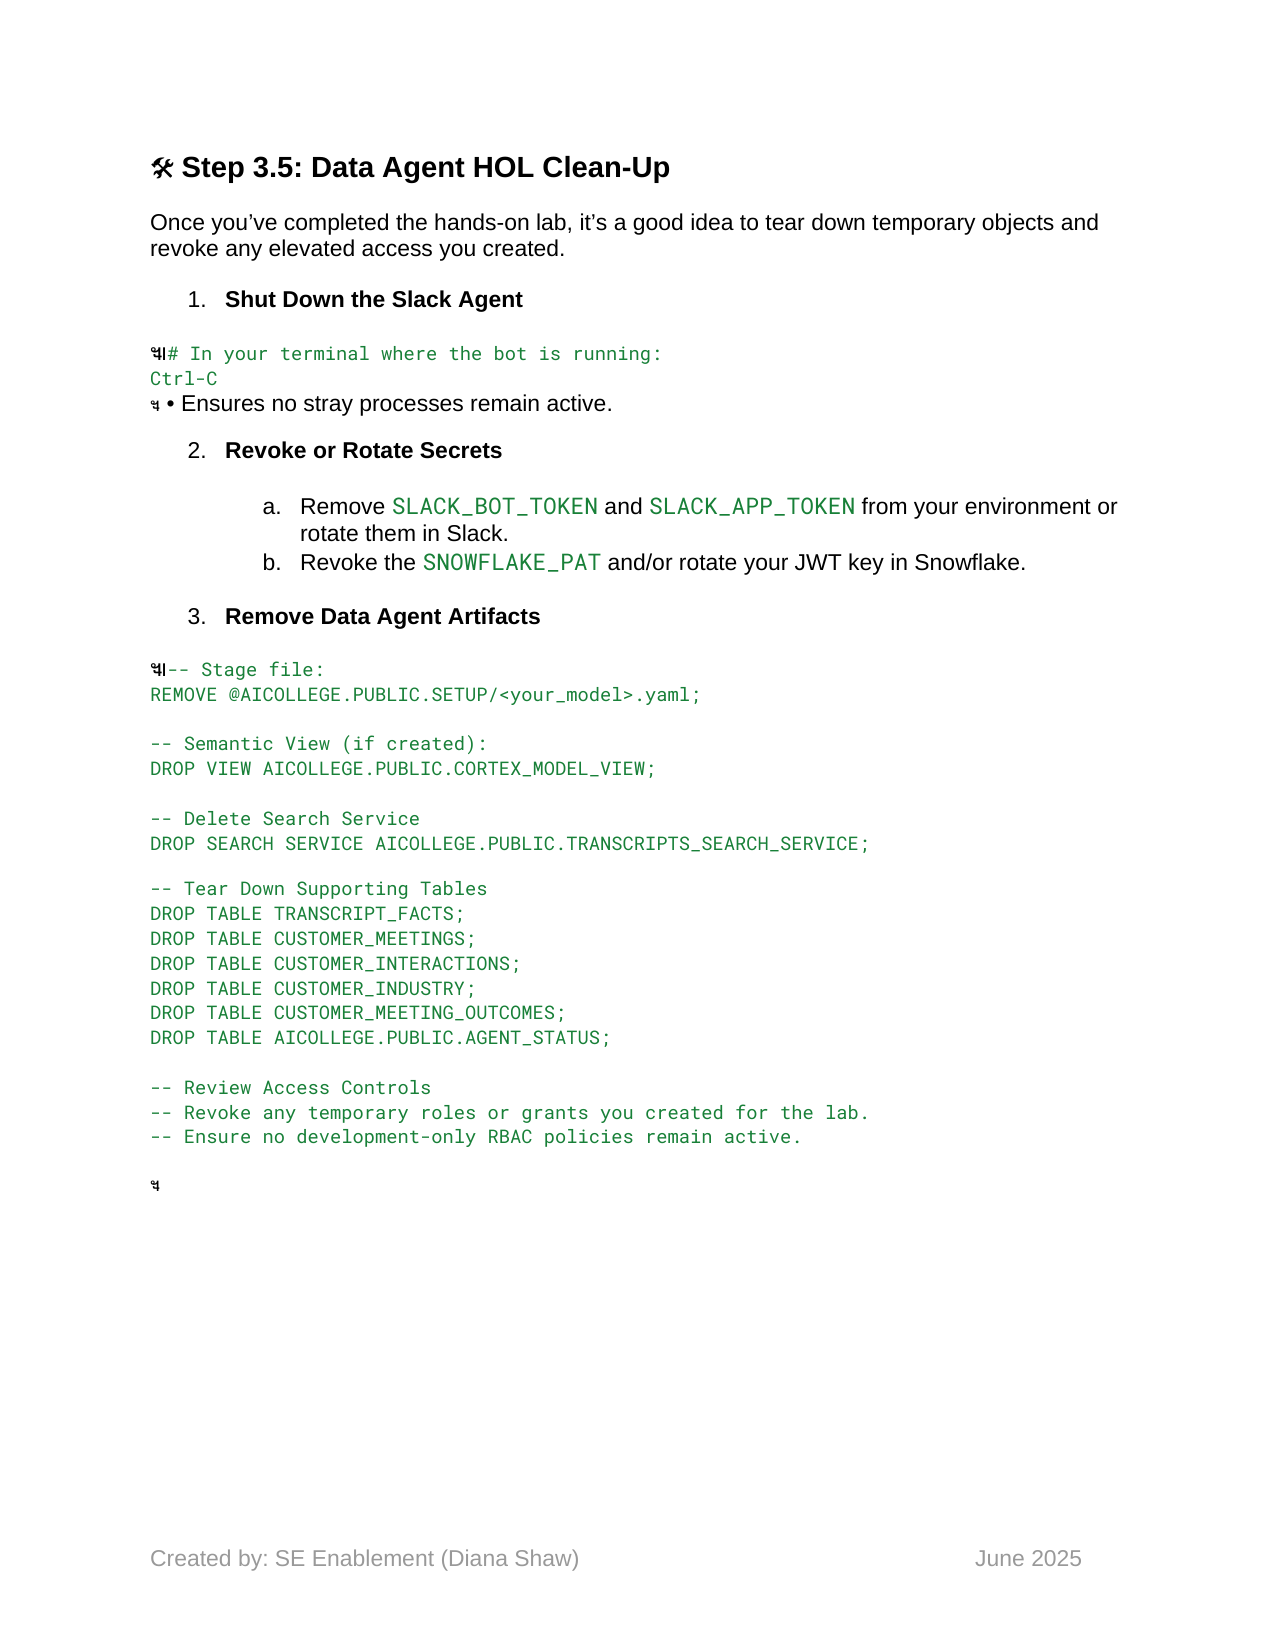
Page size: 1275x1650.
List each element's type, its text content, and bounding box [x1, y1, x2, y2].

text DROP TABLE CUSTOMER_INTERACTIONS; [150, 950, 1125, 975]
list Remove Data Agent Artifacts [187, 603, 1125, 630]
text DROP TABLE AICOLLEGE.PUBLIC.AGENT_STATUS; [150, 1025, 1125, 1049]
text -- Semantic View (if created): DROP VIEW AICOLLEGE.PUBLIC.CORTEX_MODEL_VIEW; [150, 731, 1125, 781]
text Once you’ve completed the hands-on lab, it’s a good idea to tear down temporary objects and revoke any elevated access you created. [150, 208, 1125, 261]
list Revoke or Rotate Secrets [187, 437, 1125, 490]
text  • Ensures no stray processes remain active. [150, 390, 1125, 417]
text  [150, 1174, 1125, 1196]
text DROP TABLE CUSTOMER_MEETINGS; [150, 926, 1125, 950]
text DROP TABLE CUSTOMER_MEETING_OUTCOMES; [150, 1000, 1125, 1025]
list Remove SLACK_BOT_TOKEN and SLACK_APP_TOKEN from your environment or rotate them in Slack. [262, 490, 1125, 547]
list Revoke the SNOWFLAKE_PAT and/or rotate your JWT key in Snowflake. [262, 547, 1125, 603]
text DROP TABLE CUSTOMER_INDUSTRY; [150, 975, 1125, 1000]
subtitle 🛠️ Step 3.5: Data Agent HOL Clean-Up [150, 150, 1125, 183]
text -- Review Access Controls -- Revoke any temporary roles or grants you created for the lab. -- Ensure no development-only RBAC policies remain active. [150, 1074, 1125, 1149]
text Ctrl-C [150, 366, 1125, 390]
text # In your terminal where the bot is running: [150, 339, 1125, 366]
list Shut Down the Slack Agent [187, 286, 1125, 339]
text -- Delete Search Service DROP SEARCH SERVICE AICOLLEGE.PUBLIC.TRANSCRIPTS_SEARCH_SERVICE; [150, 806, 1125, 855]
text -- Tear Down Supporting Tables DROP TABLE TRANSCRIPT_FACTS; [150, 876, 1125, 926]
text -- Stage file: REMOVE @AICOLLEGE.PUBLIC.SETUP/<your_model>.yaml; [150, 655, 1125, 706]
